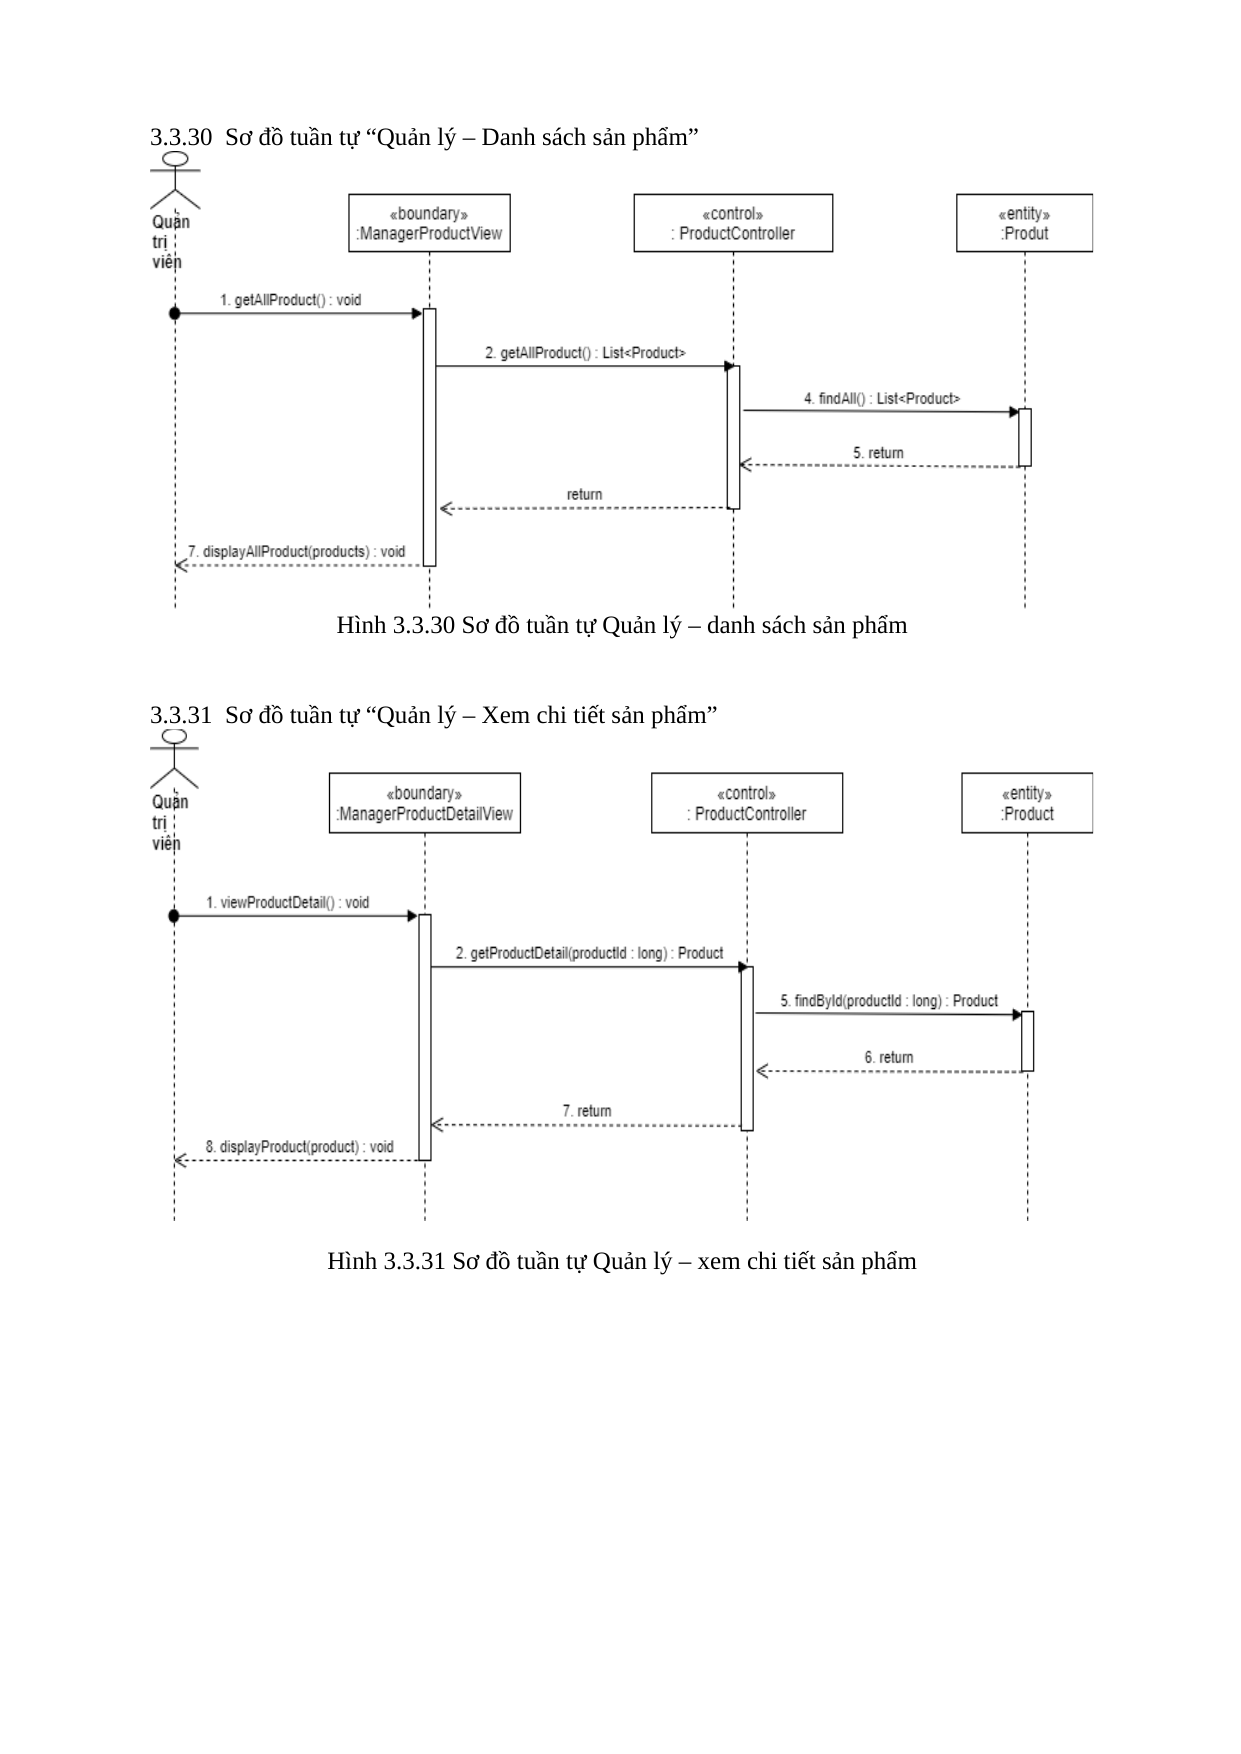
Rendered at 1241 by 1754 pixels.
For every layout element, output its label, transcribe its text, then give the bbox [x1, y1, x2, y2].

picture [150, 729, 1094, 1221]
text Hình 3.3.31 Sơ đồ tuần tự Quản lý – xem chi tiết sản phẩm [150, 1246, 1094, 1274]
subtitle 3.3.30 Sơ đồ tuần tự “Quản lý – Danh sách sản phẩm” [150, 122, 1094, 151]
text Hình 3.3.30 Sơ đồ tuần tự Quản lý – danh sách sản phẩm [150, 610, 1094, 639]
subtitle 3.3.31 Sơ đồ tuần tự “Quản lý – Xem chi tiết sản phẩm” [150, 700, 1094, 729]
picture [150, 151, 1094, 610]
